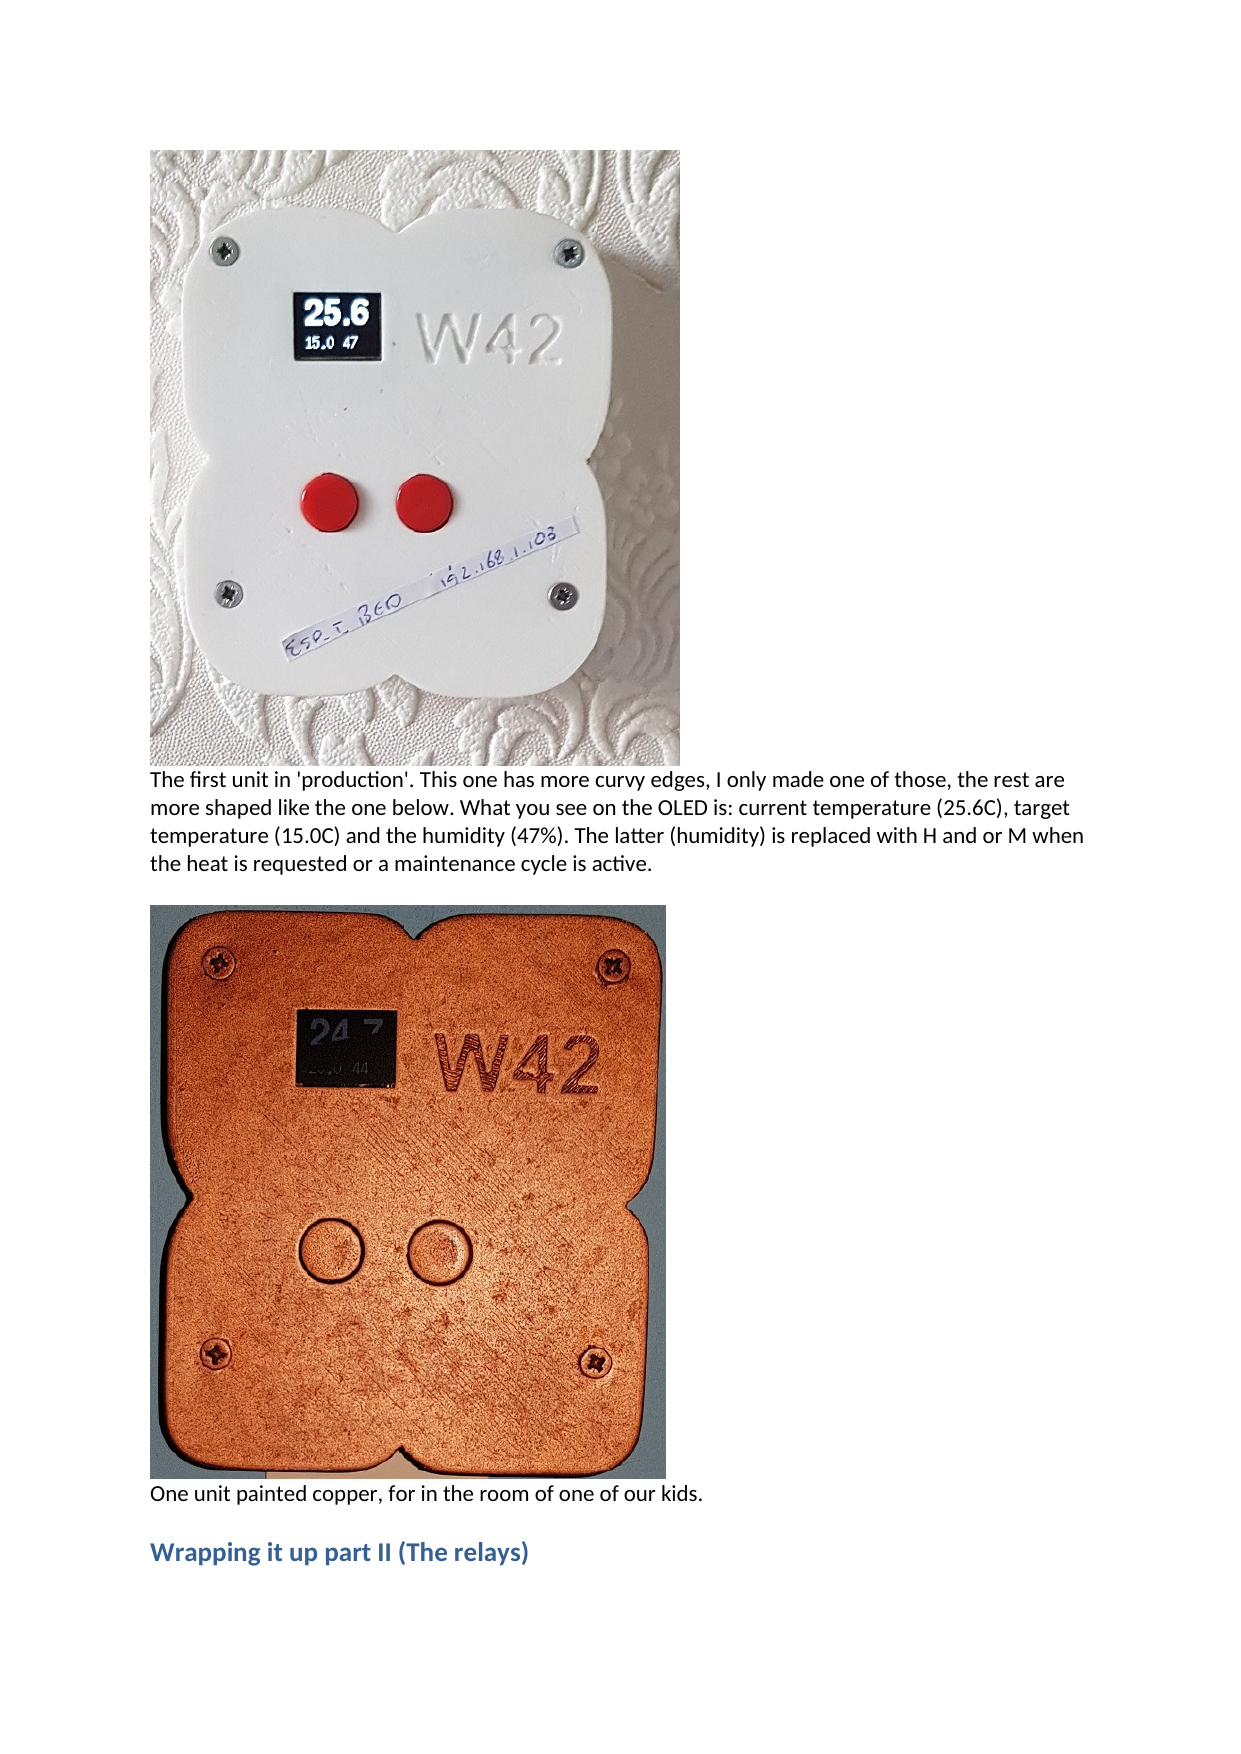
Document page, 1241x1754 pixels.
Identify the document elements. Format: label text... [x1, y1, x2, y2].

text The first unit in 'production'. This one has more curvy edges, I only made one of those, the rest are more shaped like the one below. What you see on the OLED is: current temperature (25.6C), target temperature (15.0C) and the humidity (47%). The latter (humidity) is replaced with H and or M when the heat is requested or a maintenance cycle is active. [150, 765, 1090, 877]
text Wrapping it up part II (The relays) [150, 1535, 1090, 1568]
picture [150, 150, 680, 766]
text One unit painted copper, for in the room of one of our kids. [150, 1479, 1090, 1507]
picture [150, 905, 666, 1479]
